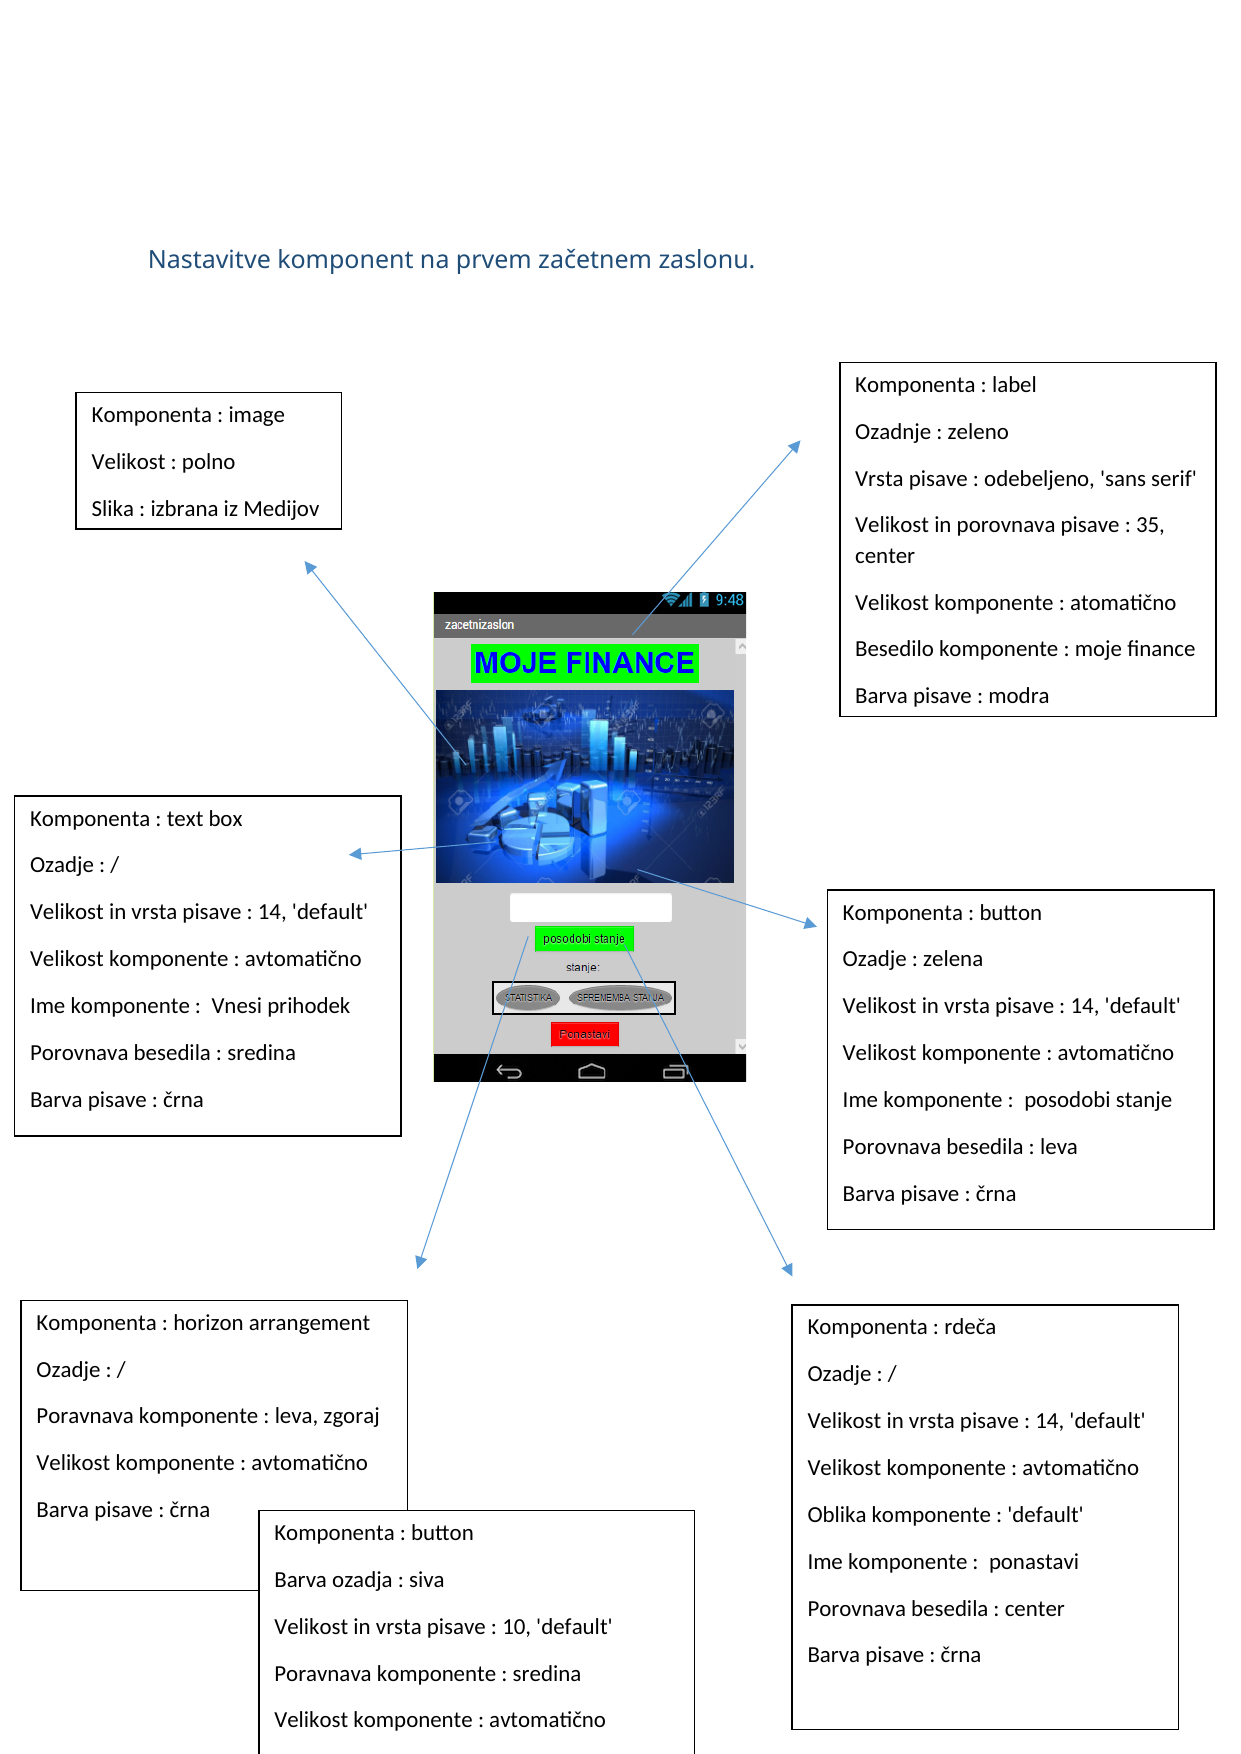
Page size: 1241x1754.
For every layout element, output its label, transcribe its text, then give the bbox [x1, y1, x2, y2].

subtitle Nastavitve komponent na prvem začetnem zaslonu. [148, 241, 1093, 275]
picture [433, 592, 747, 1082]
